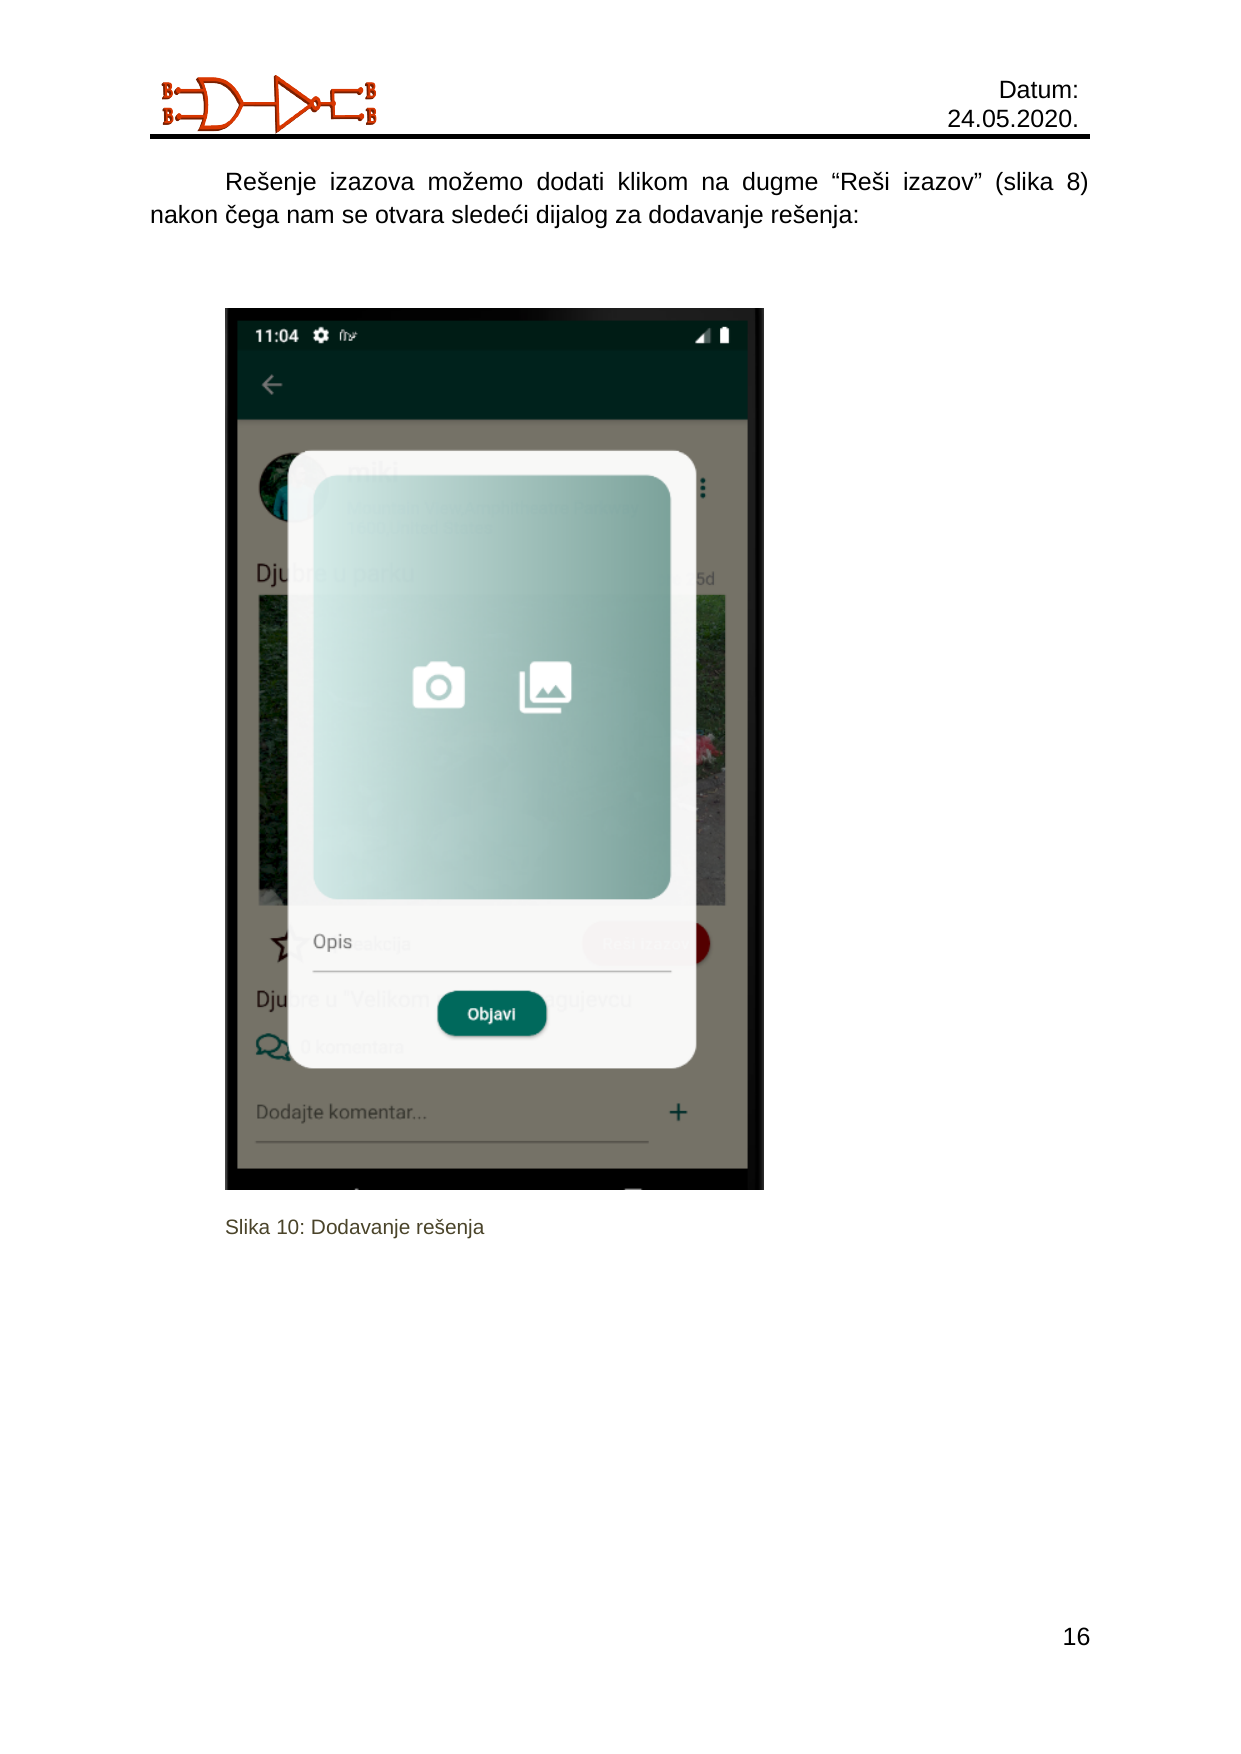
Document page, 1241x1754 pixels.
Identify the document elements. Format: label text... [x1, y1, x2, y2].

picture [225, 308, 764, 1190]
text Rešenje izazova možemo dodati klikom na dugme “Reši izazov” (slika 8) nakon čega nam se otvara sledeći dijalog za dodavanje rešenja: [150, 167, 1090, 229]
text Slika 10: Dodavanje rešenja [150, 1214, 1090, 1238]
picture [161, 75, 377, 134]
